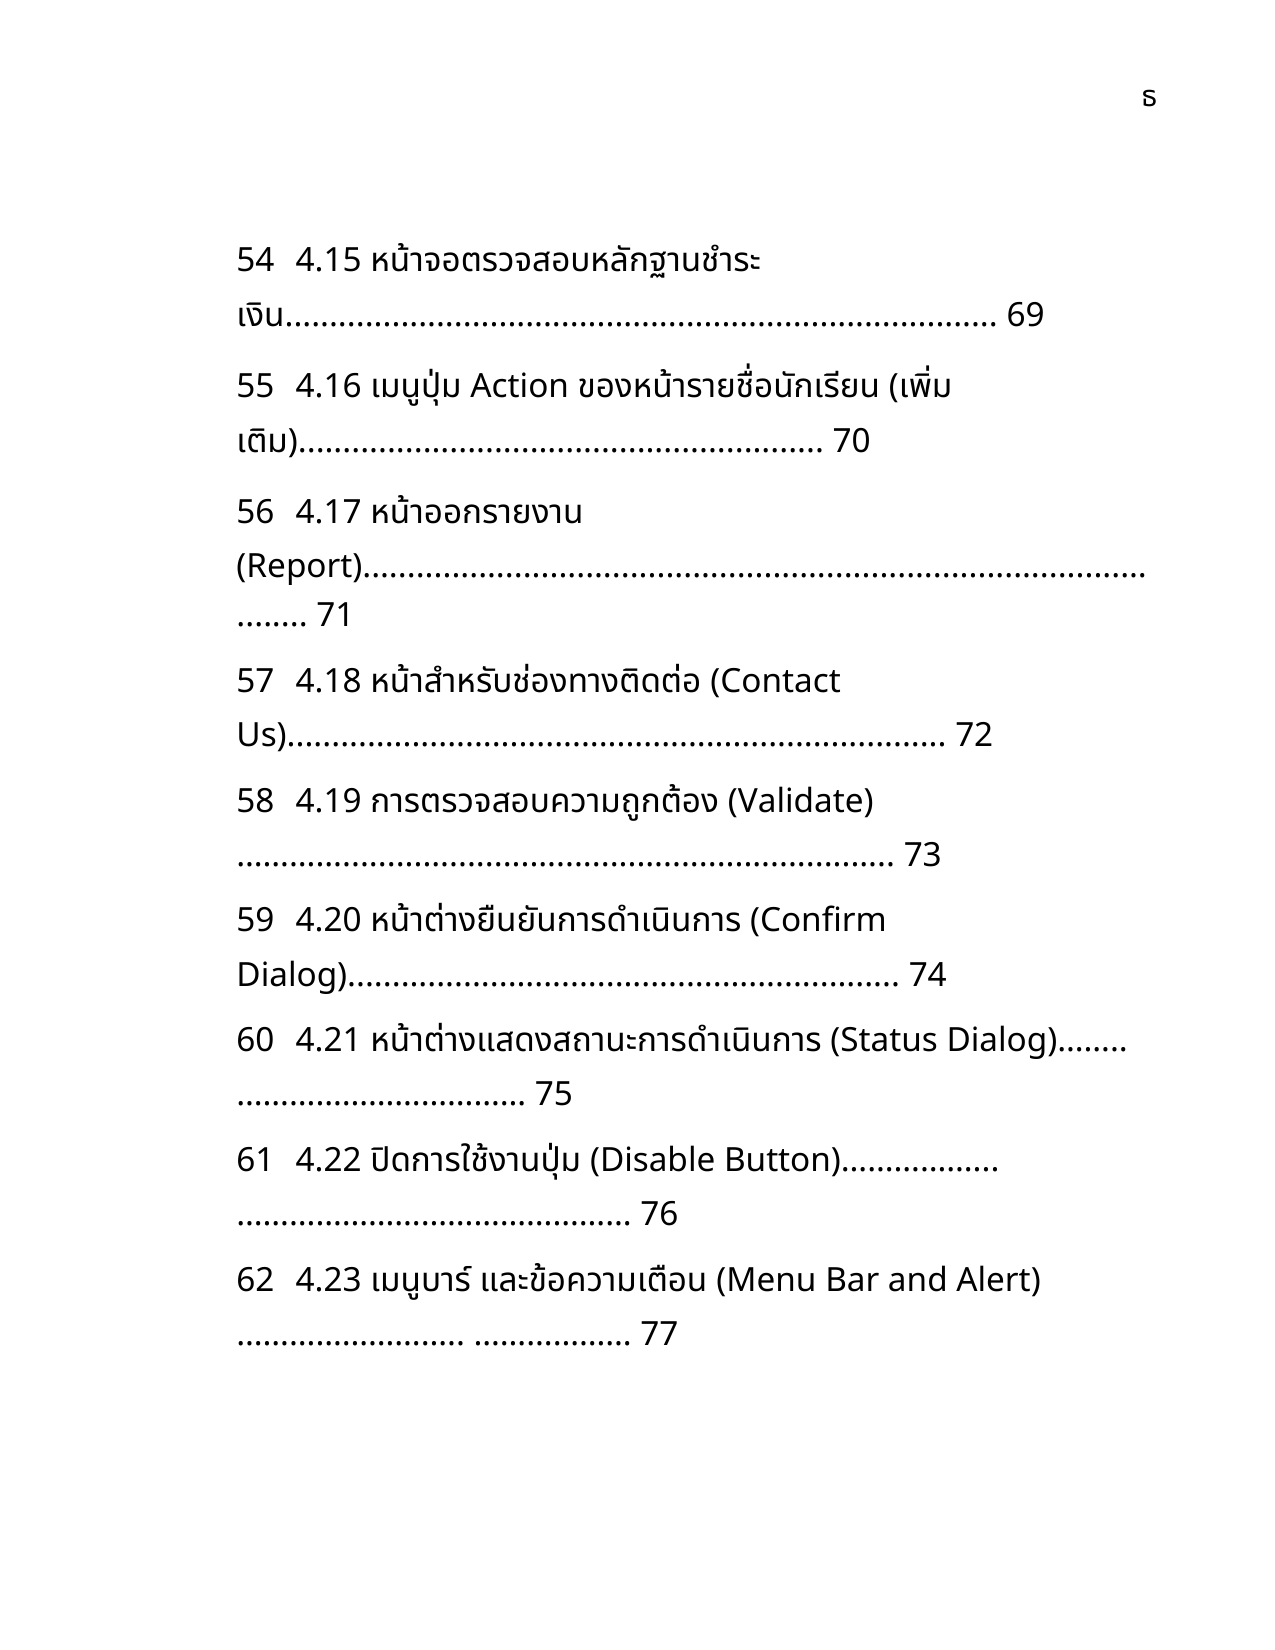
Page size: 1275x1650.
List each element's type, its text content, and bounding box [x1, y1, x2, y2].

text 57 4.18 หน้าสำหรับช่องทางติดต่อ (Contact Us).......................................................................... 72 [236, 657, 1157, 756]
text 60 4.21 หน้าต่างแสดงสถานะการดำเนินการ (Status Dialog)…….. …………………………… 75 [236, 1016, 1157, 1116]
text 55 4.16 เมนูปุ่ม Action ของหน้ารายชื่อนักเรียน (เพิ่มเติม)........................................................... 70 [236, 362, 1157, 467]
text 59 4.20 หน้าต่างยืนยันการดำเนินการ (Confirm Dialog).............................................................. 74 [236, 896, 1157, 996]
text 62 4.23 เมนูบาร์ และข้อความเตือน (Menu Bar and Alert)…………………….. ……………… 77 [236, 1256, 1157, 1355]
text 56 4.17 หน้าออกรายงาน (Report)................................................................................................ 71 [236, 488, 1157, 636]
text 54 4.15 หน้าจอตรวจสอบหลักฐานชำระเงิน................................................................................ 69 [236, 236, 1157, 341]
text 61 4.22 ปิดการใช้งานปุ่ม (Disable Button)……………...……………………………………… 76 [236, 1136, 1157, 1235]
text 58 4.19 การตรวจสอบความถูกต้อง (Validate)………................................................................. 73 [236, 776, 1157, 876]
